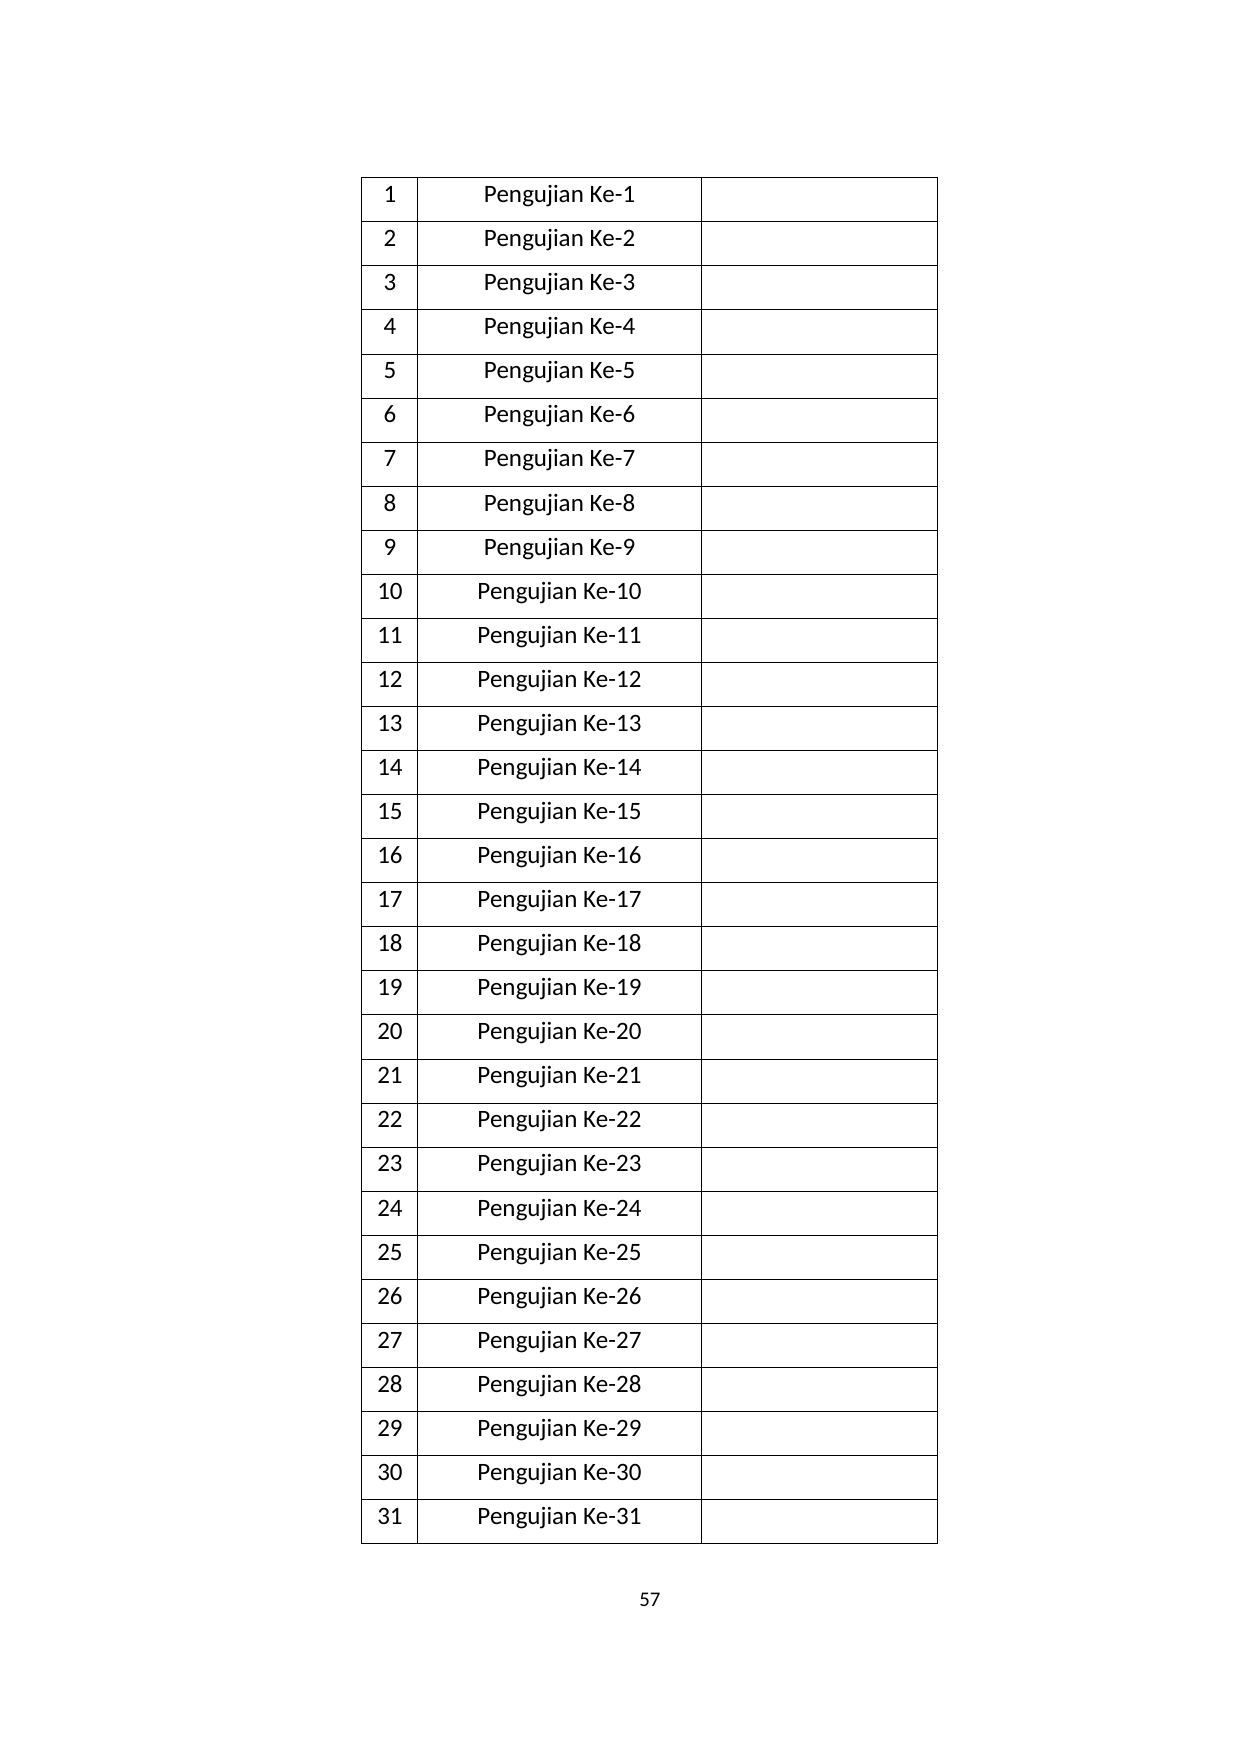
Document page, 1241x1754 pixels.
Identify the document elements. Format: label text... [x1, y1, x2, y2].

table_cell Pengujian Ke-29 [418, 1412, 701, 1455]
table_cell [702, 1500, 937, 1543]
table_cell [702, 443, 937, 486]
table_cell Pengujian Ke-27 [418, 1324, 701, 1367]
table_cell Pengujian Ke-16 [418, 839, 701, 882]
table_cell Pengujian Ke-30 [418, 1456, 701, 1499]
table_cell 26 [362, 1280, 417, 1323]
table_cell 24 [362, 1192, 417, 1235]
table_cell 7 [362, 443, 417, 486]
table_cell [702, 619, 937, 662]
table_cell Pengujian Ke-18 [418, 927, 701, 970]
table_cell [702, 707, 937, 750]
table_cell [702, 839, 937, 882]
table_cell 27 [362, 1324, 417, 1367]
table_cell [702, 1015, 937, 1058]
table_cell [702, 355, 937, 397]
table_cell [702, 663, 937, 706]
table_cell [702, 310, 937, 353]
table_cell Pengujian Ke-4 [418, 310, 701, 353]
table_cell 1 [362, 178, 417, 221]
table_cell [702, 1060, 937, 1102]
table_cell 17 [362, 883, 417, 926]
table_cell Pengujian Ke-10 [418, 575, 701, 618]
table_cell [702, 1456, 937, 1499]
table_cell Pengujian Ke-1 [418, 178, 701, 221]
table_cell 13 [362, 707, 417, 750]
table_cell Pengujian Ke-17 [418, 883, 701, 926]
table_cell [702, 795, 937, 838]
table_cell [702, 222, 937, 265]
table_cell Pengujian Ke-20 [418, 1015, 701, 1058]
table_cell 25 [362, 1236, 417, 1279]
table_cell [702, 575, 937, 618]
table_cell 30 [362, 1456, 417, 1499]
table_cell [702, 1104, 937, 1147]
table_cell Pengujian Ke-15 [418, 795, 701, 838]
table_cell 22 [362, 1104, 417, 1147]
table_cell 16 [362, 839, 417, 882]
table_cell Pengujian Ke-12 [418, 663, 701, 706]
table_cell 8 [362, 487, 417, 530]
table_cell Pengujian Ke-19 [418, 971, 701, 1014]
table_cell 29 [362, 1412, 417, 1455]
table_cell 4 [362, 310, 417, 353]
table_cell 23 [362, 1148, 417, 1191]
table_cell Pengujian Ke-28 [418, 1368, 701, 1411]
table_cell [702, 971, 937, 1014]
table_cell Pengujian Ke-23 [418, 1148, 701, 1191]
table_cell Pengujian Ke-21 [418, 1060, 701, 1102]
table_cell Pengujian Ke-7 [418, 443, 701, 486]
table_cell 31 [362, 1500, 417, 1543]
table_cell 19 [362, 971, 417, 1014]
table_cell [702, 1280, 937, 1323]
table_cell 14 [362, 751, 417, 794]
table_cell 11 [362, 619, 417, 662]
table_cell [702, 1192, 937, 1235]
table_cell 9 [362, 531, 417, 574]
table_cell Pengujian Ke-14 [418, 751, 701, 794]
table_cell 12 [362, 663, 417, 706]
table_cell [702, 487, 937, 530]
table_cell [702, 178, 937, 221]
table_cell [702, 1368, 937, 1411]
table_cell Pengujian Ke-5 [418, 355, 701, 397]
table_cell Pengujian Ke-9 [418, 531, 701, 574]
table_cell 2 [362, 222, 417, 265]
table_cell [702, 399, 937, 442]
table_cell 21 [362, 1060, 417, 1102]
table_cell Pengujian Ke-3 [418, 266, 701, 309]
table_cell Pengujian Ke-24 [418, 1192, 701, 1235]
table_cell Pengujian Ke-2 [418, 222, 701, 265]
table_cell [702, 1324, 937, 1367]
table_cell Pengujian Ke-26 [418, 1280, 701, 1323]
table_cell Pengujian Ke-22 [418, 1104, 701, 1147]
table_cell 18 [362, 927, 417, 970]
table_cell [702, 1148, 937, 1191]
table_cell Pengujian Ke-6 [418, 399, 701, 442]
table_cell Pengujian Ke-8 [418, 487, 701, 530]
table_cell Pengujian Ke-25 [418, 1236, 701, 1279]
table_cell 10 [362, 575, 417, 618]
table_cell [702, 927, 937, 970]
table_cell [702, 531, 937, 574]
table_cell Pengujian Ke-13 [418, 707, 701, 750]
table_cell [702, 266, 937, 309]
table_cell Pengujian Ke-31 [418, 1500, 701, 1543]
table_cell 28 [362, 1368, 417, 1411]
table_cell [702, 883, 937, 926]
table_cell 3 [362, 266, 417, 309]
table_cell [702, 1412, 937, 1455]
table_cell [702, 1236, 937, 1279]
table_cell 6 [362, 399, 417, 442]
table_cell 15 [362, 795, 417, 838]
table_cell [702, 751, 937, 794]
table_cell 20 [362, 1015, 417, 1058]
table_cell Pengujian Ke-11 [418, 619, 701, 662]
table_cell 5 [362, 355, 417, 397]
